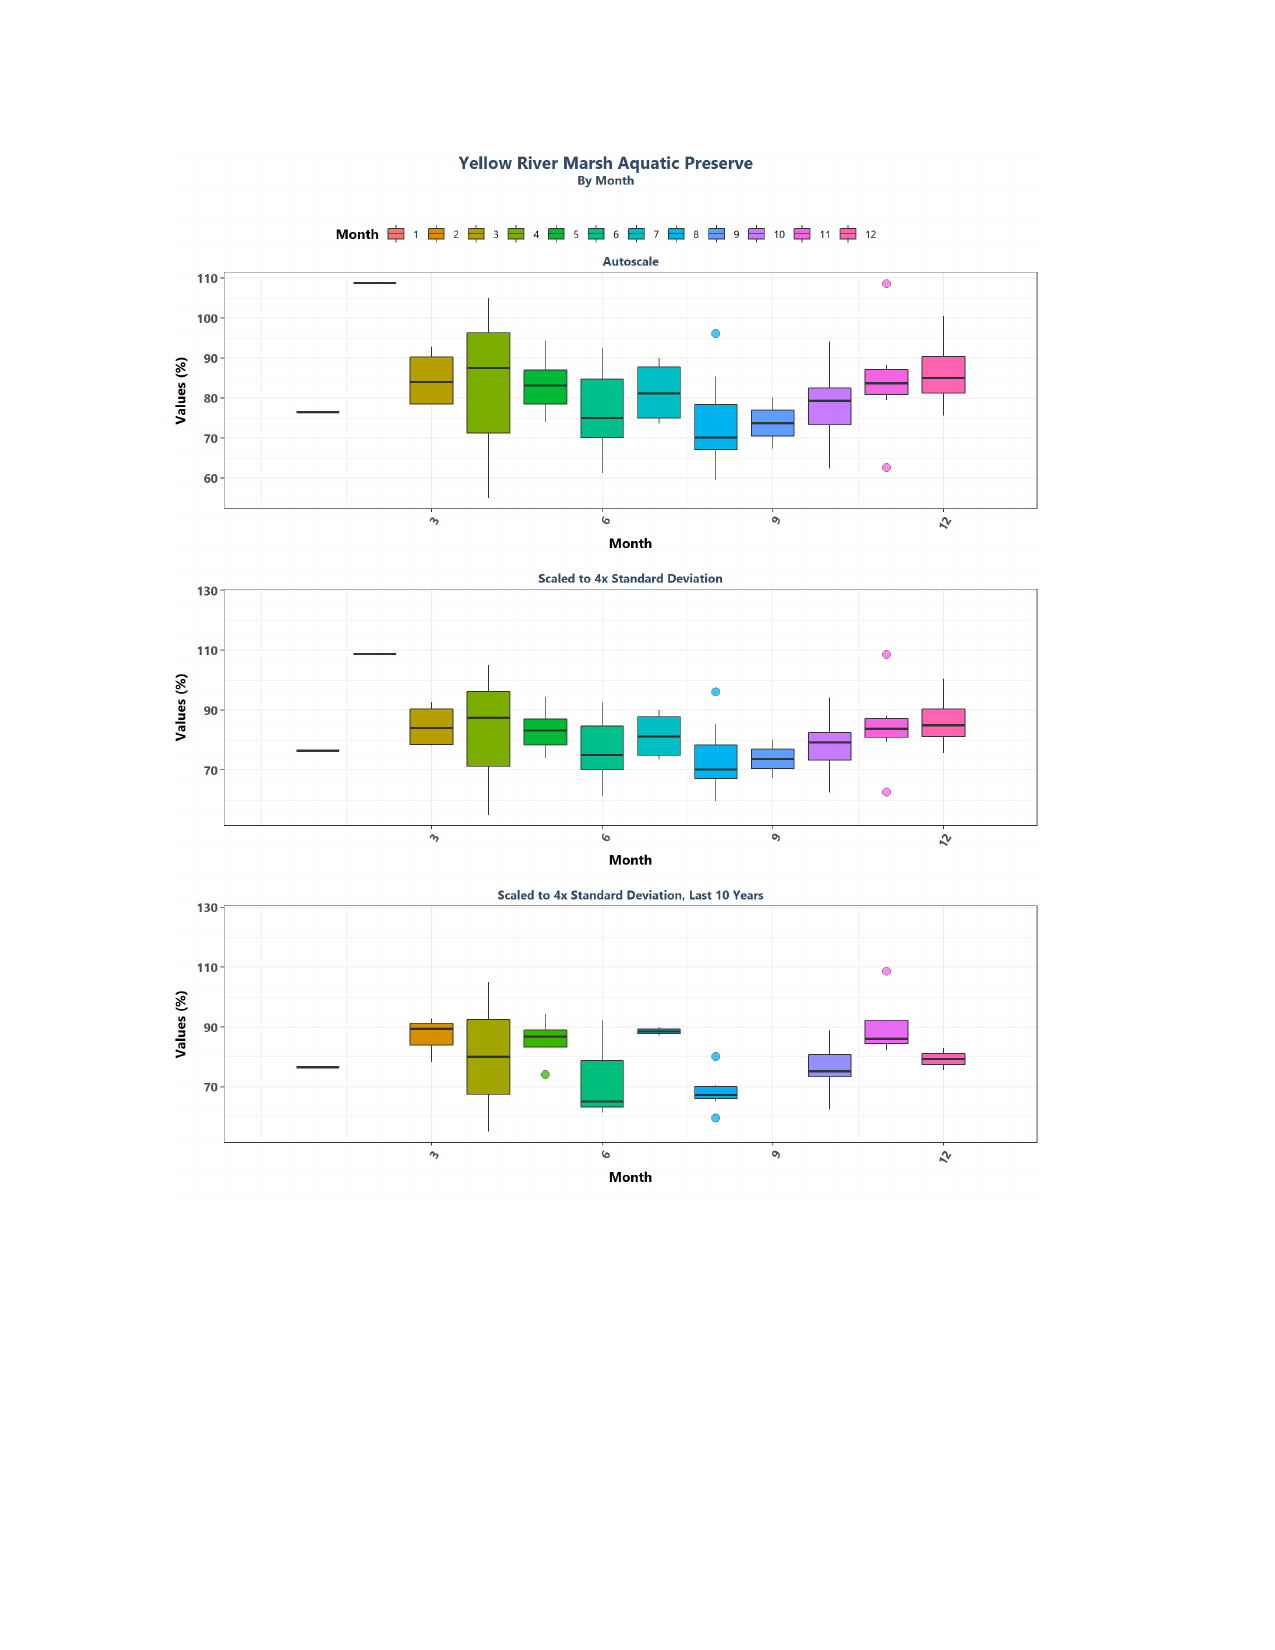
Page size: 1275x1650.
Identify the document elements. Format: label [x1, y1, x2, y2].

picture [168, 150, 1044, 1200]
